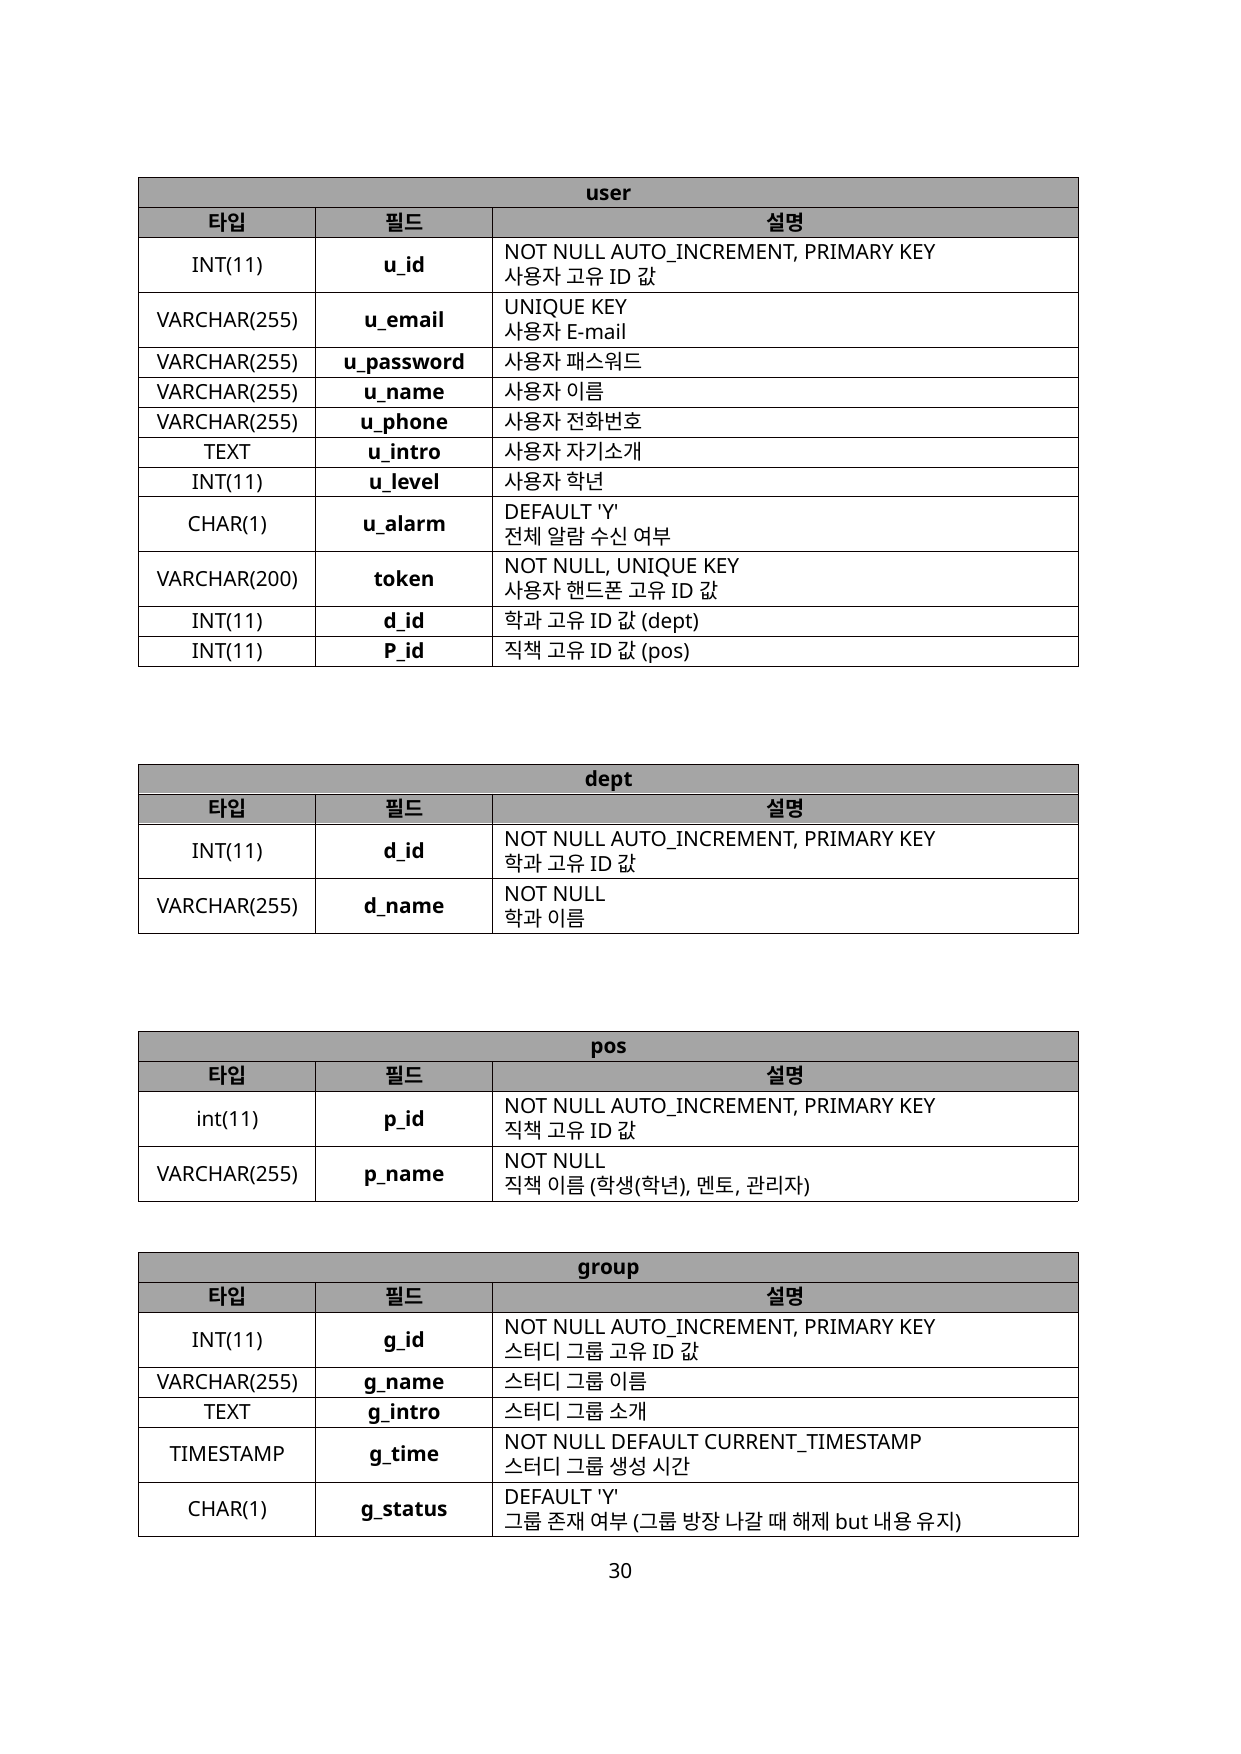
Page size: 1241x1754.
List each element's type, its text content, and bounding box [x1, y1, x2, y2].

table_cell 설명 [493, 1062, 1078, 1091]
table_cell u_intro [316, 438, 492, 466]
table_cell VARCHAR(255) [139, 293, 315, 347]
table_cell CHAR(1) [139, 1483, 315, 1536]
table_cell P_id [316, 637, 492, 666]
table_cell 필드 [316, 208, 492, 237]
table_cell 필드 [316, 795, 492, 823]
table_cell 학과 고유 ID 값 (dept) [493, 607, 1078, 636]
table_cell 타입 [139, 795, 315, 823]
table_cell NOT NULL AUTO_INCREMENT, PRIMARY KEY 학과 고유 ID 값 [493, 825, 1078, 878]
table_cell u_email [316, 293, 492, 347]
table_cell p_id [316, 1092, 492, 1146]
table_cell 필드 [316, 1283, 492, 1312]
table_cell u_id [316, 238, 492, 292]
table_cell VARCHAR(255) [139, 348, 315, 377]
table_cell g_status [316, 1483, 492, 1536]
table_cell TEXT [139, 438, 315, 466]
table_cell u_name [316, 378, 492, 407]
table_cell NOT NULL, UNIQUE KEY 사용자 핸드폰 고유 ID 값 [493, 552, 1078, 606]
table_cell INT(11) [139, 238, 315, 292]
table_cell VARCHAR(200) [139, 552, 315, 606]
table_cell DEFAULT 'Y' 그룹 존재 여부 (그룹 방장 나갈 때 해제 but 내용 유지) [493, 1483, 1078, 1536]
table_cell p_name [316, 1147, 492, 1201]
table_cell token [316, 552, 492, 606]
table_cell 사용자 전화번호 [493, 408, 1078, 436]
table_cell int(11) [139, 1092, 315, 1146]
table_cell NOT NULL 학과 이름 [493, 879, 1078, 933]
table_cell d_name [316, 879, 492, 933]
table_cell VARCHAR(255) [139, 879, 315, 933]
table_cell TIMESTAMP [139, 1428, 315, 1481]
table_cell NOT NULL 직책 이름 (학생(학년), 멘토, 관리자) [493, 1147, 1078, 1201]
table_cell VARCHAR(255) [139, 408, 315, 436]
table_cell u_alarm [316, 497, 492, 551]
table_cell u_level [316, 468, 492, 496]
table_cell 사용자 자기소개 [493, 438, 1078, 466]
table_cell DEFAULT 'Y' 전체 알람 수신 여부 [493, 497, 1078, 551]
table_cell TEXT [139, 1398, 315, 1426]
table_cell 사용자 이름 [493, 378, 1078, 407]
table_cell d_id [316, 825, 492, 878]
table_cell INT(11) [139, 825, 315, 878]
table_cell CHAR(1) [139, 497, 315, 551]
table_cell 타입 [139, 208, 315, 237]
table_cell d_id [316, 607, 492, 636]
table_cell g_time [316, 1428, 492, 1481]
table_header user [139, 178, 1078, 207]
table_header dept [139, 765, 1078, 793]
table_cell u_password [316, 348, 492, 377]
table_cell 설명 [493, 208, 1078, 237]
table_cell NOT NULL AUTO_INCREMENT, PRIMARY KEY 스터디 그룹 고유 ID 값 [493, 1313, 1078, 1367]
table_cell VARCHAR(255) [139, 1368, 315, 1397]
table_cell 스터디 그룹 소개 [493, 1398, 1078, 1426]
table_cell NOT NULL DEFAULT CURRENT_TIMESTAMP 스터디 그룹 생성 시간 [493, 1428, 1078, 1481]
table_cell NOT NULL AUTO_INCREMENT, PRIMARY KEY 사용자 고유 ID 값 [493, 238, 1078, 292]
table_cell 타입 [139, 1283, 315, 1312]
table_cell NOT NULL AUTO_INCREMENT, PRIMARY KEY 직책 고유 ID 값 [493, 1092, 1078, 1146]
table_cell 필드 [316, 1062, 492, 1091]
table_header pos [139, 1032, 1078, 1061]
table_cell VARCHAR(255) [139, 1147, 315, 1201]
table_cell 설명 [493, 1283, 1078, 1312]
table_cell g_intro [316, 1398, 492, 1426]
table_cell UNIQUE KEY 사용자 E-mail [493, 293, 1078, 347]
table_cell INT(11) [139, 468, 315, 496]
table_cell 설명 [493, 795, 1078, 823]
table_header group [139, 1253, 1078, 1282]
table_cell 사용자 학년 [493, 468, 1078, 496]
table_cell 스터디 그룹 이름 [493, 1368, 1078, 1397]
table_cell g_id [316, 1313, 492, 1367]
table_cell u_phone [316, 408, 492, 436]
table_cell g_name [316, 1368, 492, 1397]
table_cell 사용자 패스워드 [493, 348, 1078, 377]
table_cell VARCHAR(255) [139, 378, 315, 407]
table_cell INT(11) [139, 637, 315, 666]
table_cell 직책 고유 ID 값 (pos) [493, 637, 1078, 666]
table_cell 타입 [139, 1062, 315, 1091]
table_cell INT(11) [139, 1313, 315, 1367]
table_cell INT(11) [139, 607, 315, 636]
